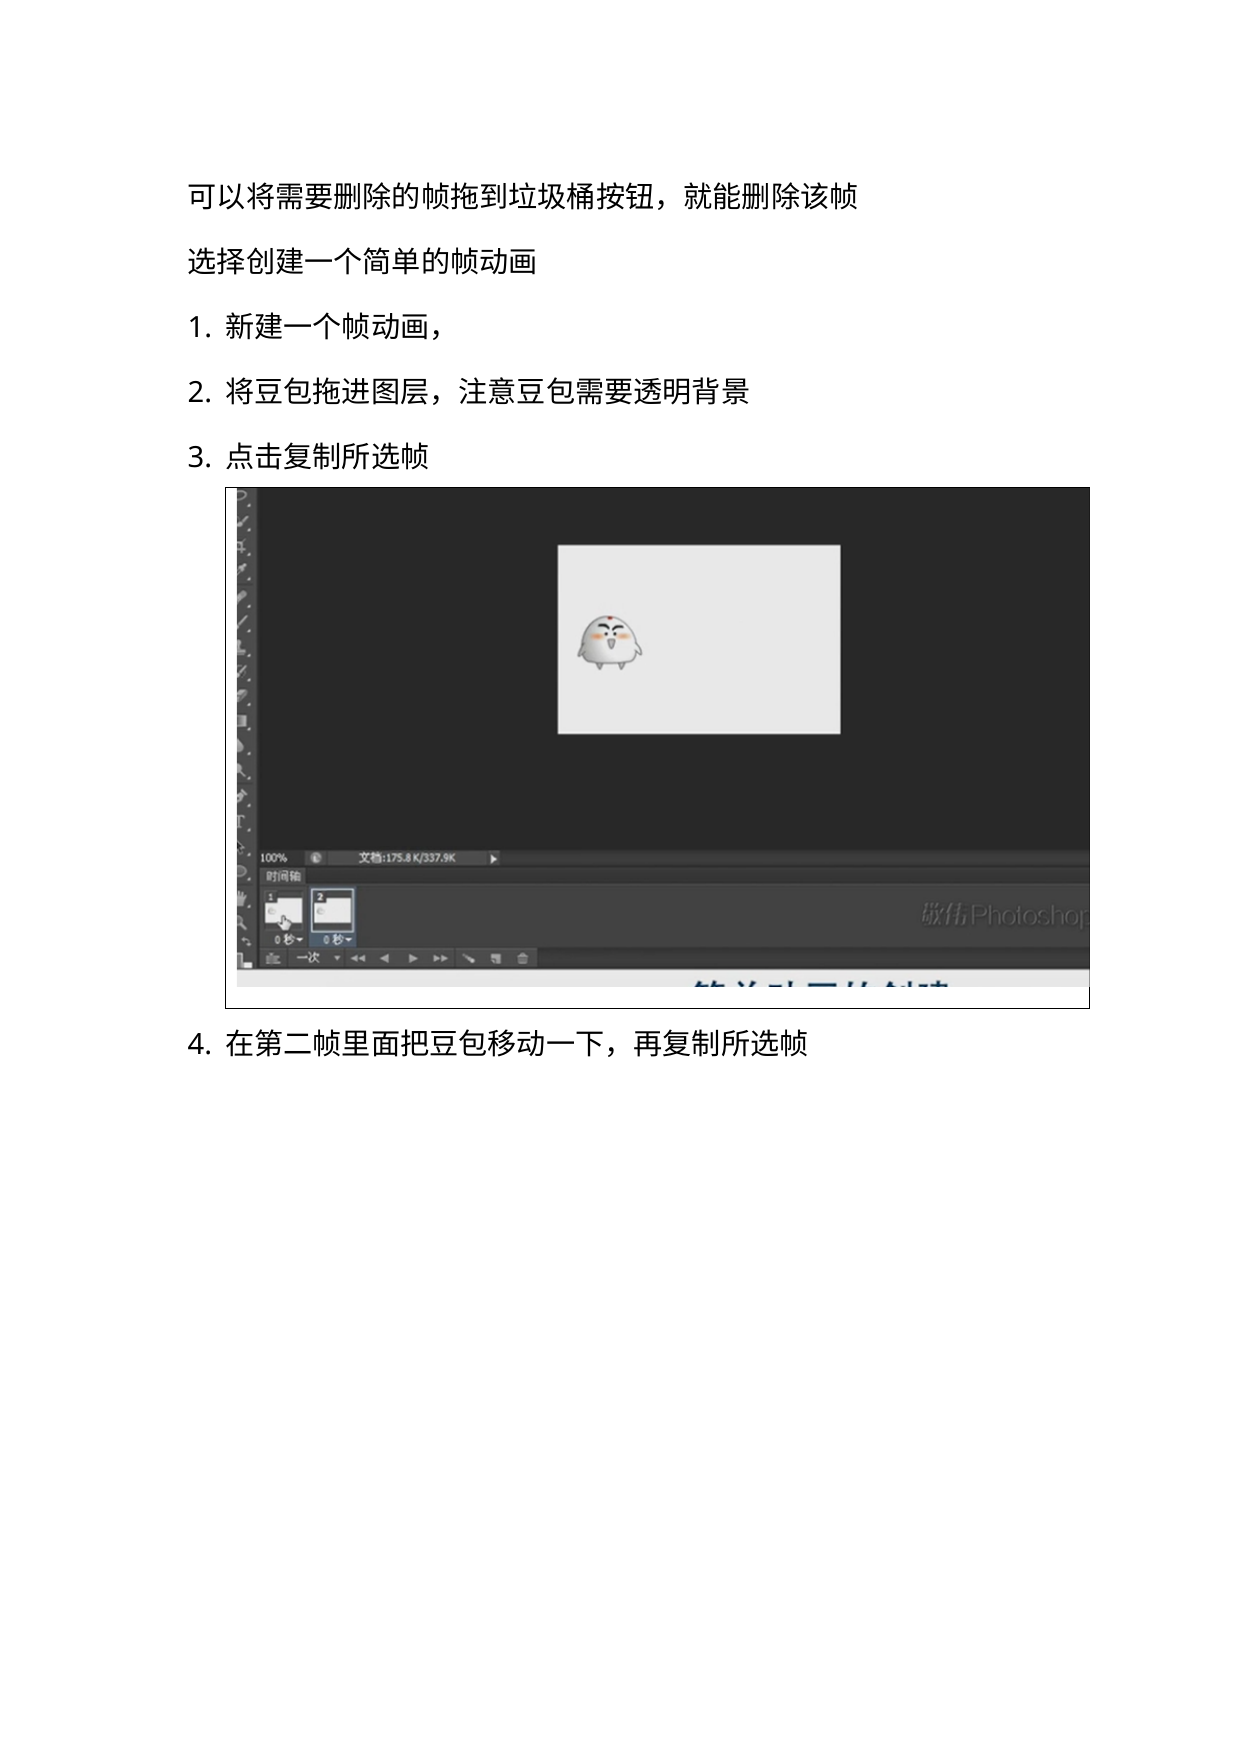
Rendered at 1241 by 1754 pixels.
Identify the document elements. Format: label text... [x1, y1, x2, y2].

list 将豆包拖进图层，注意豆包需要透明背景 [187, 357, 1053, 422]
list 点击复制所选帧 [187, 422, 1053, 487]
text 可以将需要删除的帧拖到垃圾桶按钮，就能删除该帧 [187, 162, 1053, 227]
picture [236, 488, 1090, 987]
list 在第二帧里面把豆包移动一下，再复制所选帧 [187, 1009, 1053, 1074]
table_header [226, 488, 1089, 1008]
list 新建一个帧动画， [187, 292, 1053, 357]
text 选择创建一个简单的帧动画 [187, 227, 1053, 292]
